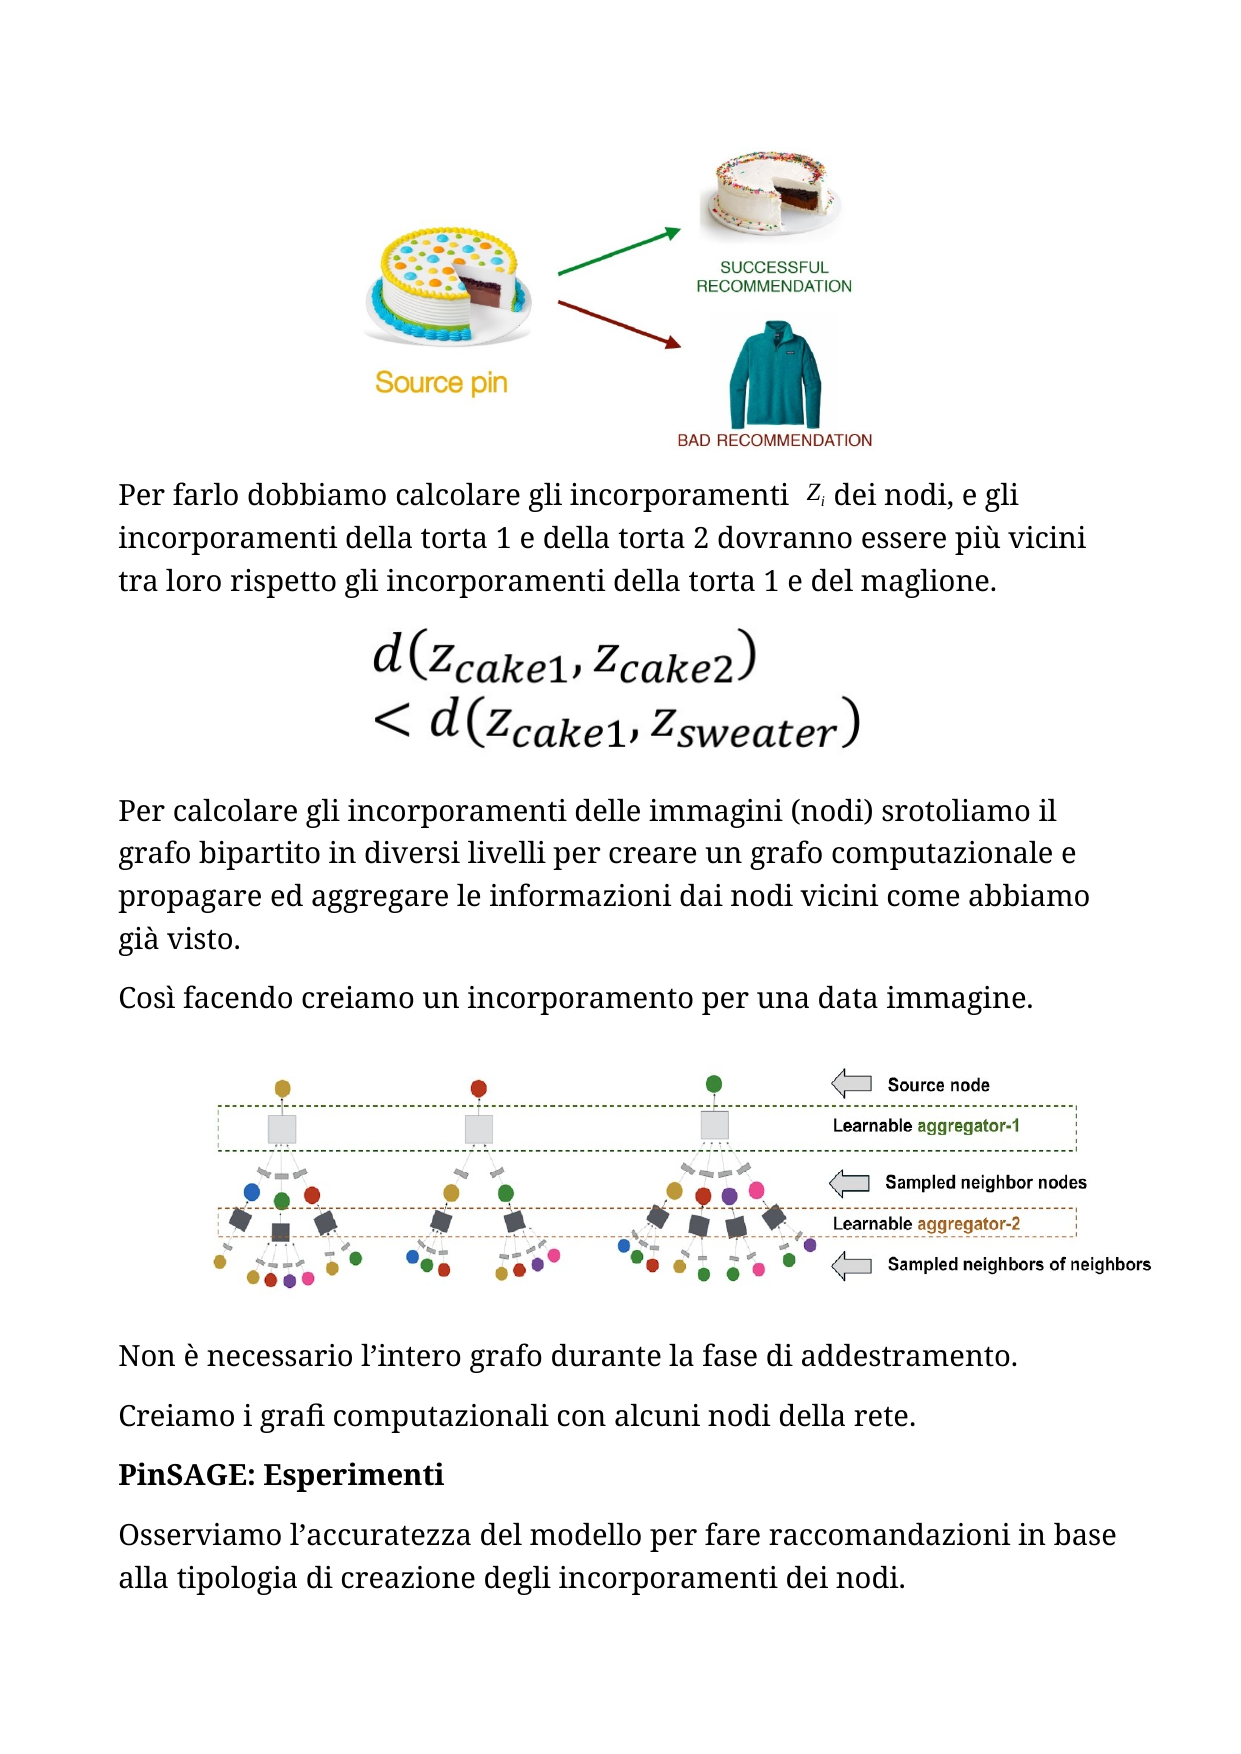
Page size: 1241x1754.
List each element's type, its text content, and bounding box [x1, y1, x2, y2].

text Creiamo i grafi computazionali con alcuni nodi della rete. [118, 1395, 1122, 1435]
picture [118, 1037, 1204, 1317]
text Per farlo dobbiamo calcolare gli incorporamenti dei nodi, e gli incorporamenti della torta 1 e della torta 2 dovranno essere più vicini tra loro rispetto gli incorporamenti della torta 1 e del maglione. [118, 474, 1122, 599]
picture [356, 147, 884, 456]
text Osserviamo l’accuratezza del modello per fare raccomandazioni in base alla tipologia di creazione degli incorporamenti dei nodi. [118, 1514, 1122, 1597]
text Non è necessario l’intero grafo durante la fase di addestramento. [118, 1336, 1122, 1375]
text PinSAGE: Esperimenti [118, 1455, 1122, 1494]
picture [363, 619, 877, 771]
text Per calcolare gli incorporamenti delle immagini (nodi) srotoliamo il grafo bipartito in diversi livelli per creare un grafo computazionale e propagare ed aggregare le informazioni dai nodi vicini come abbiamo già visto. [118, 790, 1122, 958]
text Così facendo creiamo un incorporamento per una data immagine. [118, 978, 1122, 1017]
